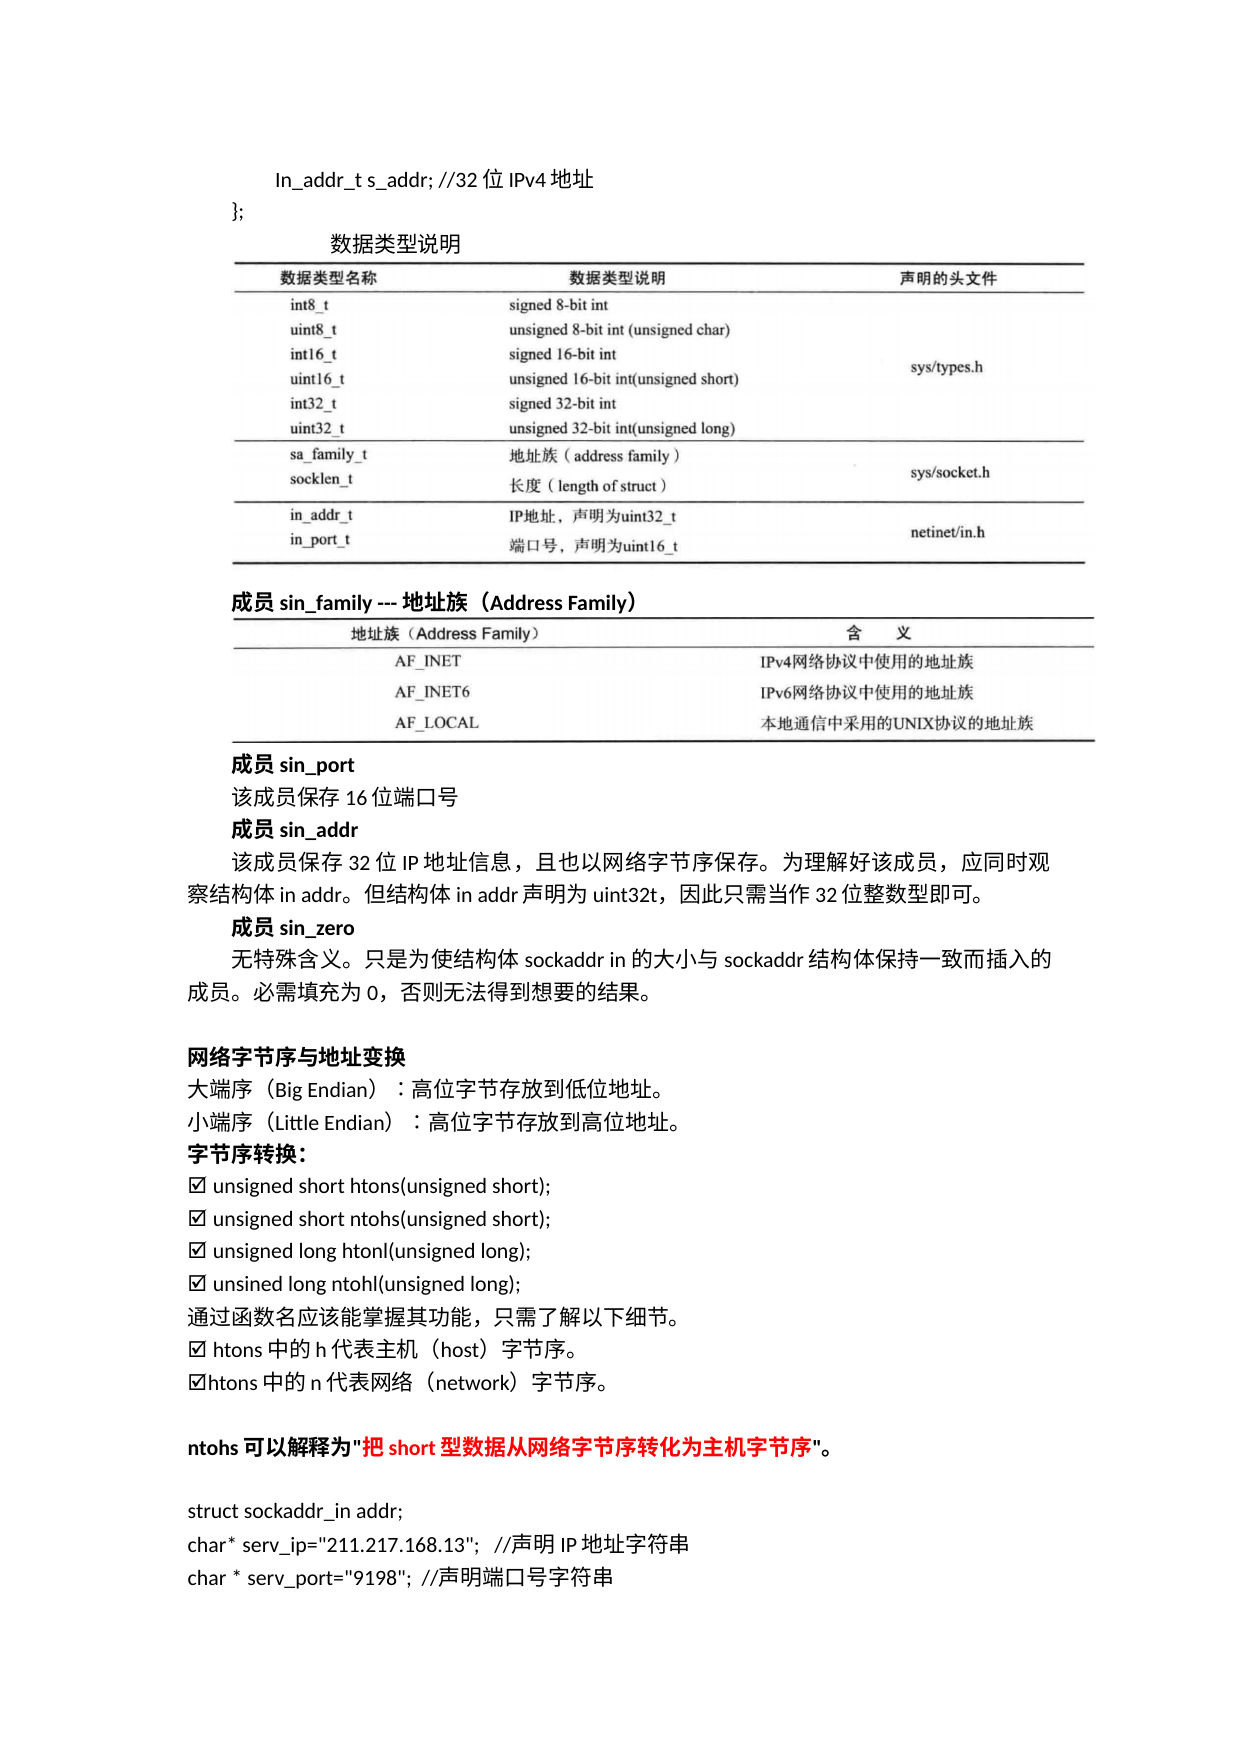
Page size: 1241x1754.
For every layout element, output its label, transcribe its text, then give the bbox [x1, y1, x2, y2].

text unsined long ntohl(unsigned long); [187, 1267, 1053, 1299]
text unsigned short ntohs(unsigned short); [187, 1202, 1053, 1234]
text struct sockaddr_in addr; [187, 1494, 1053, 1527]
text 通过函数名应该能掌握其功能，只需了解以下细节。 [187, 1299, 1053, 1332]
text In_addr_t s_addr; //32位IPv4地址 [231, 162, 1053, 194]
text ntohs可以解释为"把short型数据从网络字节序转化为主机字节序"。 [187, 1429, 1053, 1462]
text unsigned long htonl(unsigned long); [187, 1234, 1053, 1267]
picture [231, 617, 1097, 743]
text 成员sin_family --- 地址族（Address Family） [187, 584, 1053, 617]
text char* serv_ip="211.217.168.13"; //声明 IP地址字符串 [187, 1527, 1053, 1559]
text 小端序（Little Endian）∶高位字节存放到高位地址。 [187, 1104, 1053, 1137]
text 字节序转换： [187, 1137, 1053, 1169]
text 无特殊含义。只是为使结构体sockaddr in的大小与sockaddr结构体保持一致而插入的成员。必需填充为0，否则无法得到想要的结果。 [187, 942, 1053, 1007]
text htons中的n代表网络（network）字节序。 [187, 1364, 1053, 1397]
text 该成员保存16位端口号 [187, 779, 1053, 812]
text unsigned short htons(unsigned short); [187, 1169, 1053, 1202]
text }; [187, 194, 1053, 227]
text char * serv_port="9198"; //声明端口号字符串 [187, 1559, 1053, 1592]
text 大端序（Big Endian）∶高位字节存放到低位地址。 [187, 1072, 1053, 1104]
text 该成员保存32位IP地址信息，且也以网络字节序保存。为理解好该成员，应同时观察结构体in addr。但结构体in addr声明为uint32t，因此只需当作32位整数型即可。 [187, 844, 1053, 909]
text 成员sin_addr [187, 812, 1053, 844]
text 数据类型说明 [187, 227, 1053, 259]
text htons中的h代表主机（host）字节序。 [187, 1332, 1053, 1364]
picture [231, 259, 1096, 570]
text 成员sin_port [187, 747, 1053, 779]
text 成员sin_zero [187, 909, 1053, 942]
text 网络字节序与地址变换 [187, 1039, 1053, 1072]
